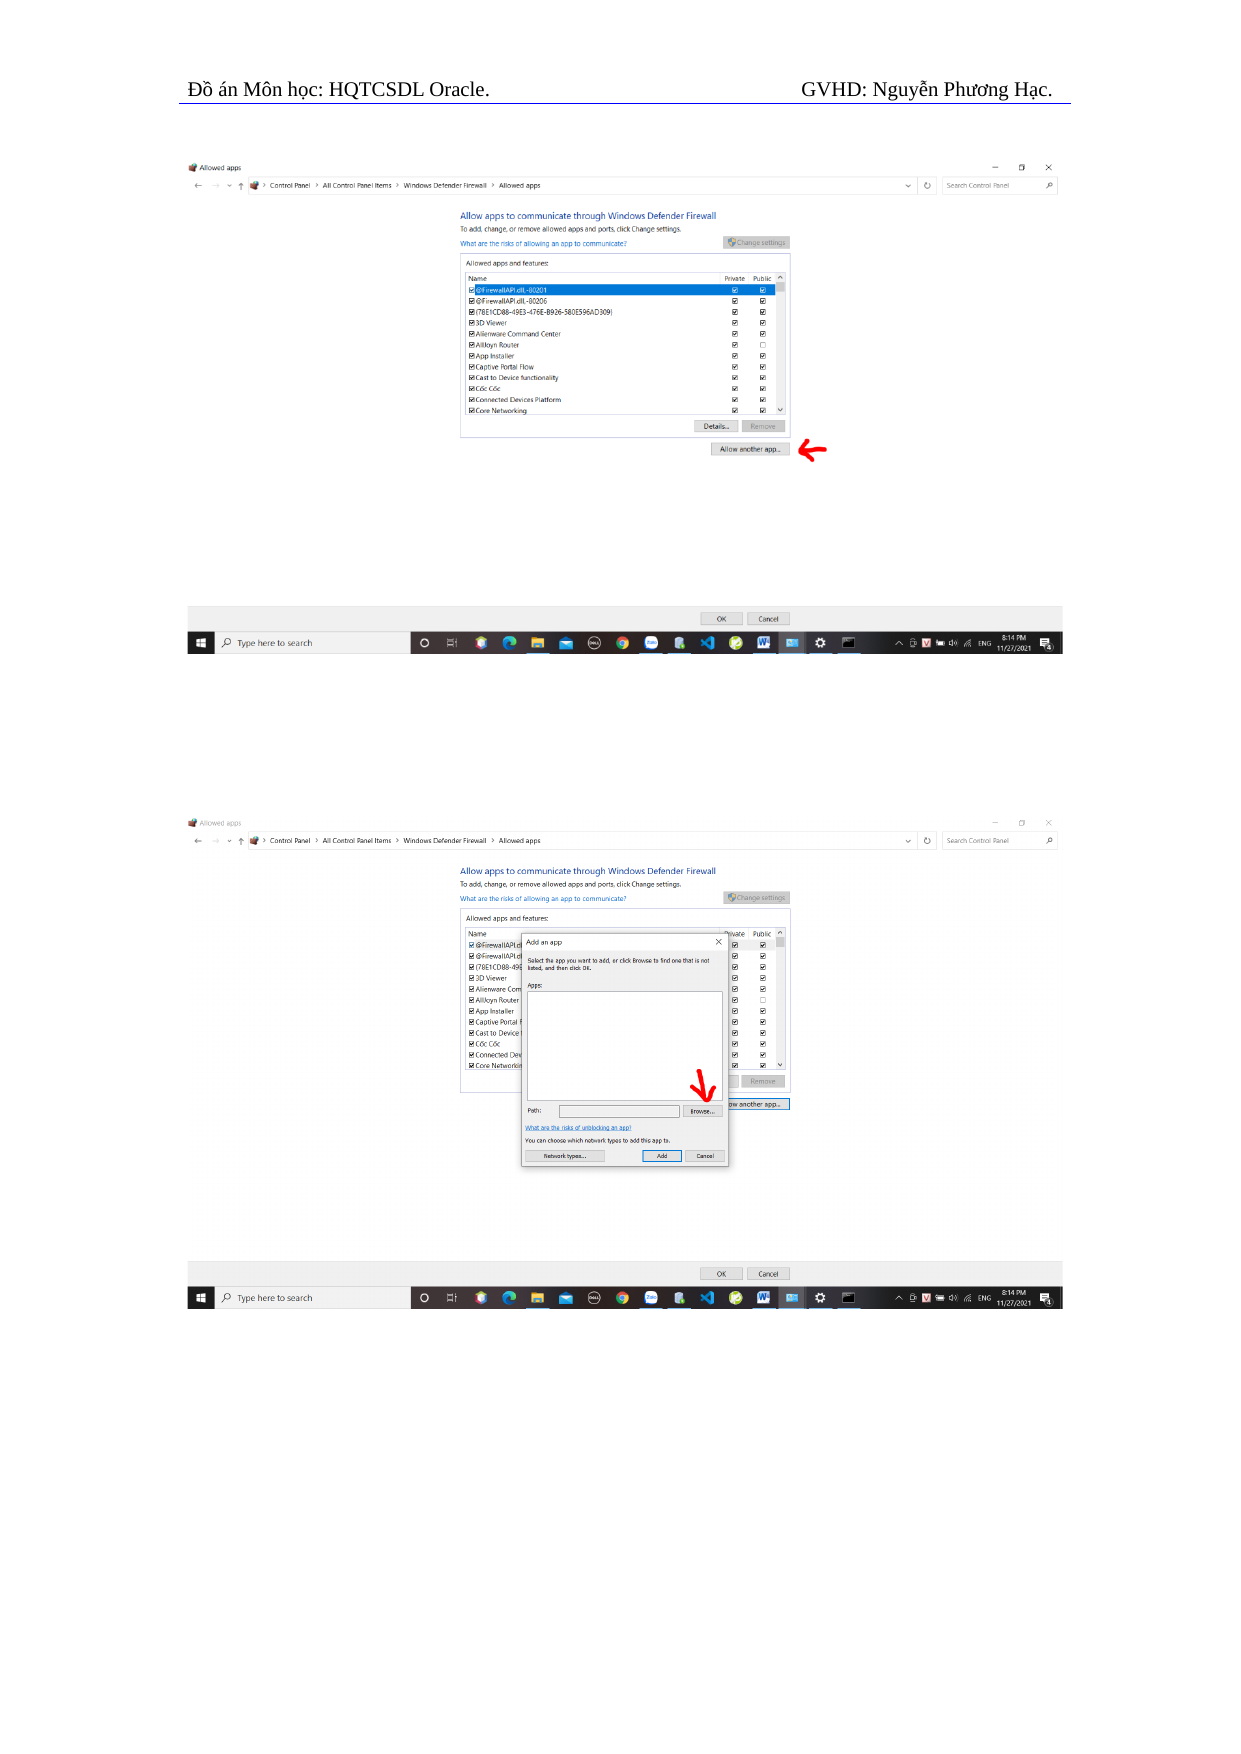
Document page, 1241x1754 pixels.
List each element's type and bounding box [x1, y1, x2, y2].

picture [187, 162, 1063, 654]
picture [187, 816, 1063, 1309]
